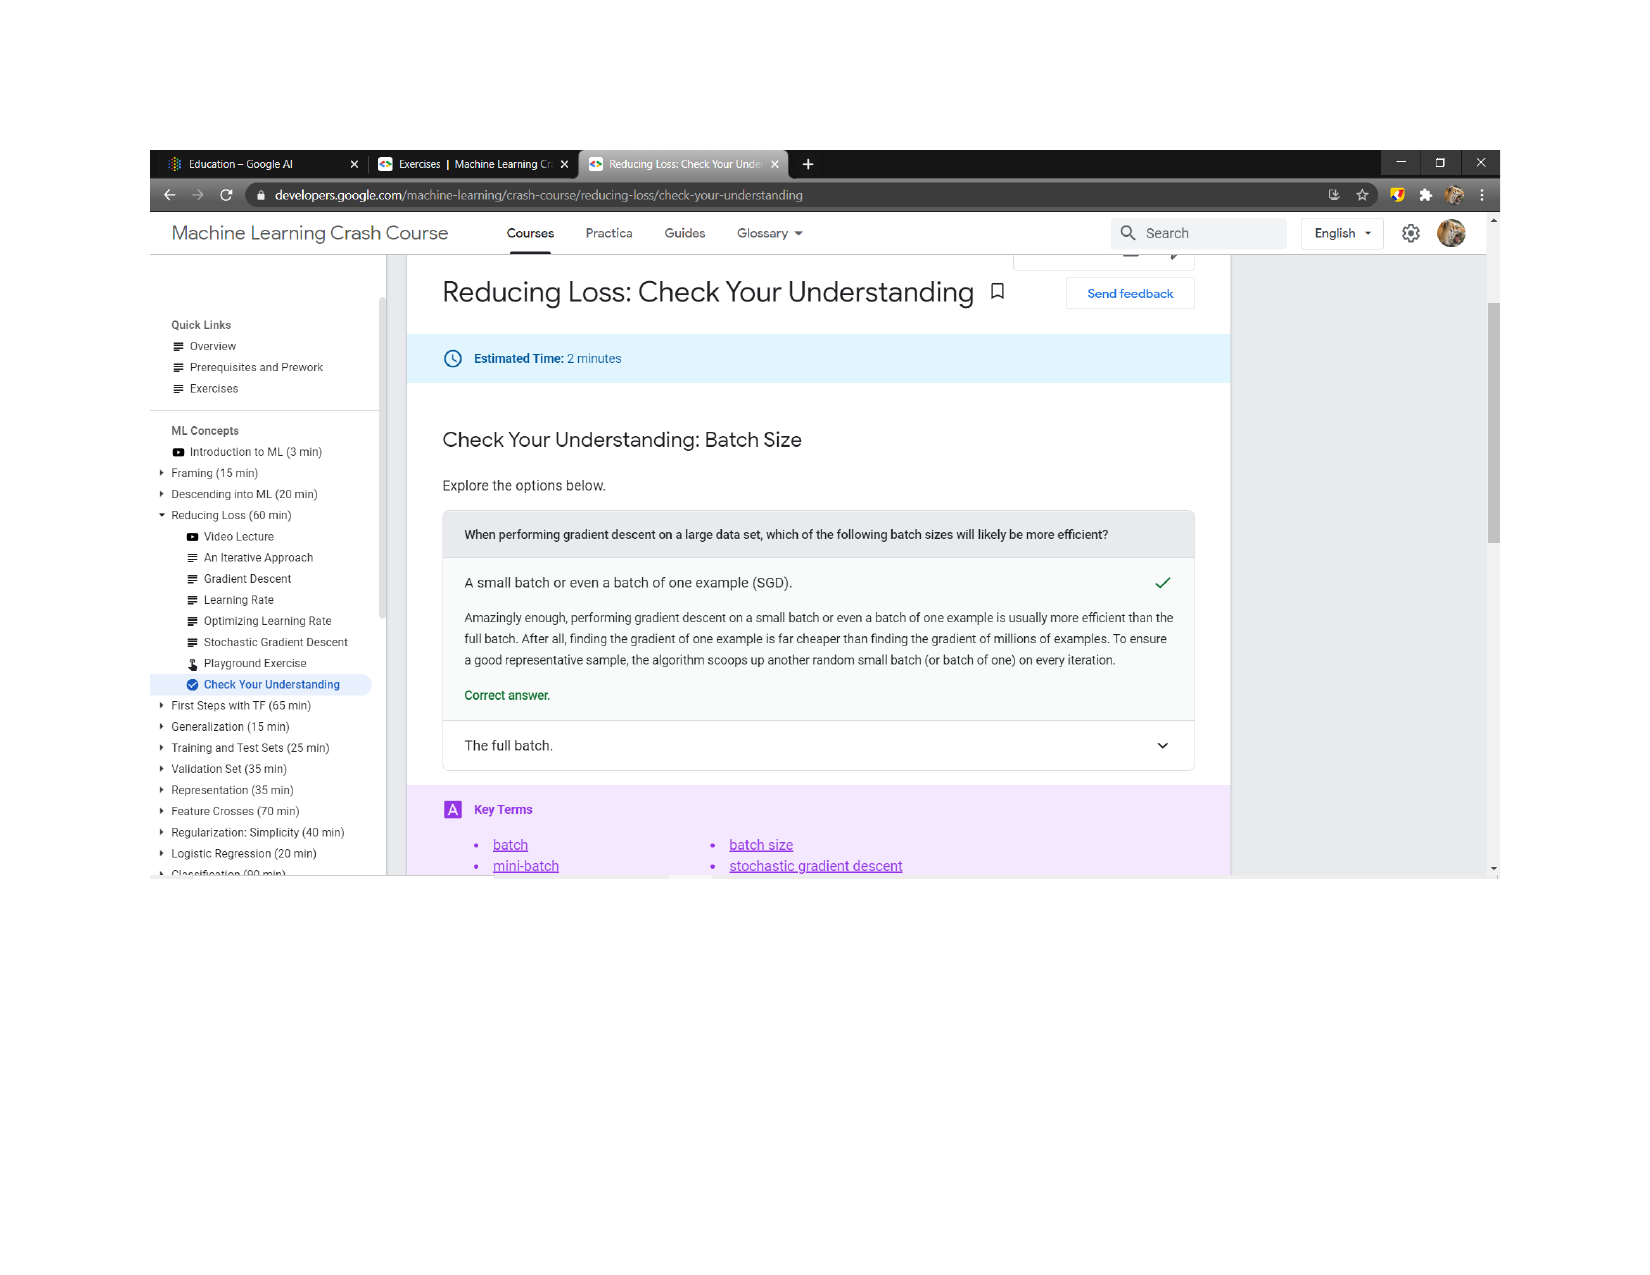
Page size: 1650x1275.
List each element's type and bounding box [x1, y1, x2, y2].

picture [150, 150, 1500, 879]
